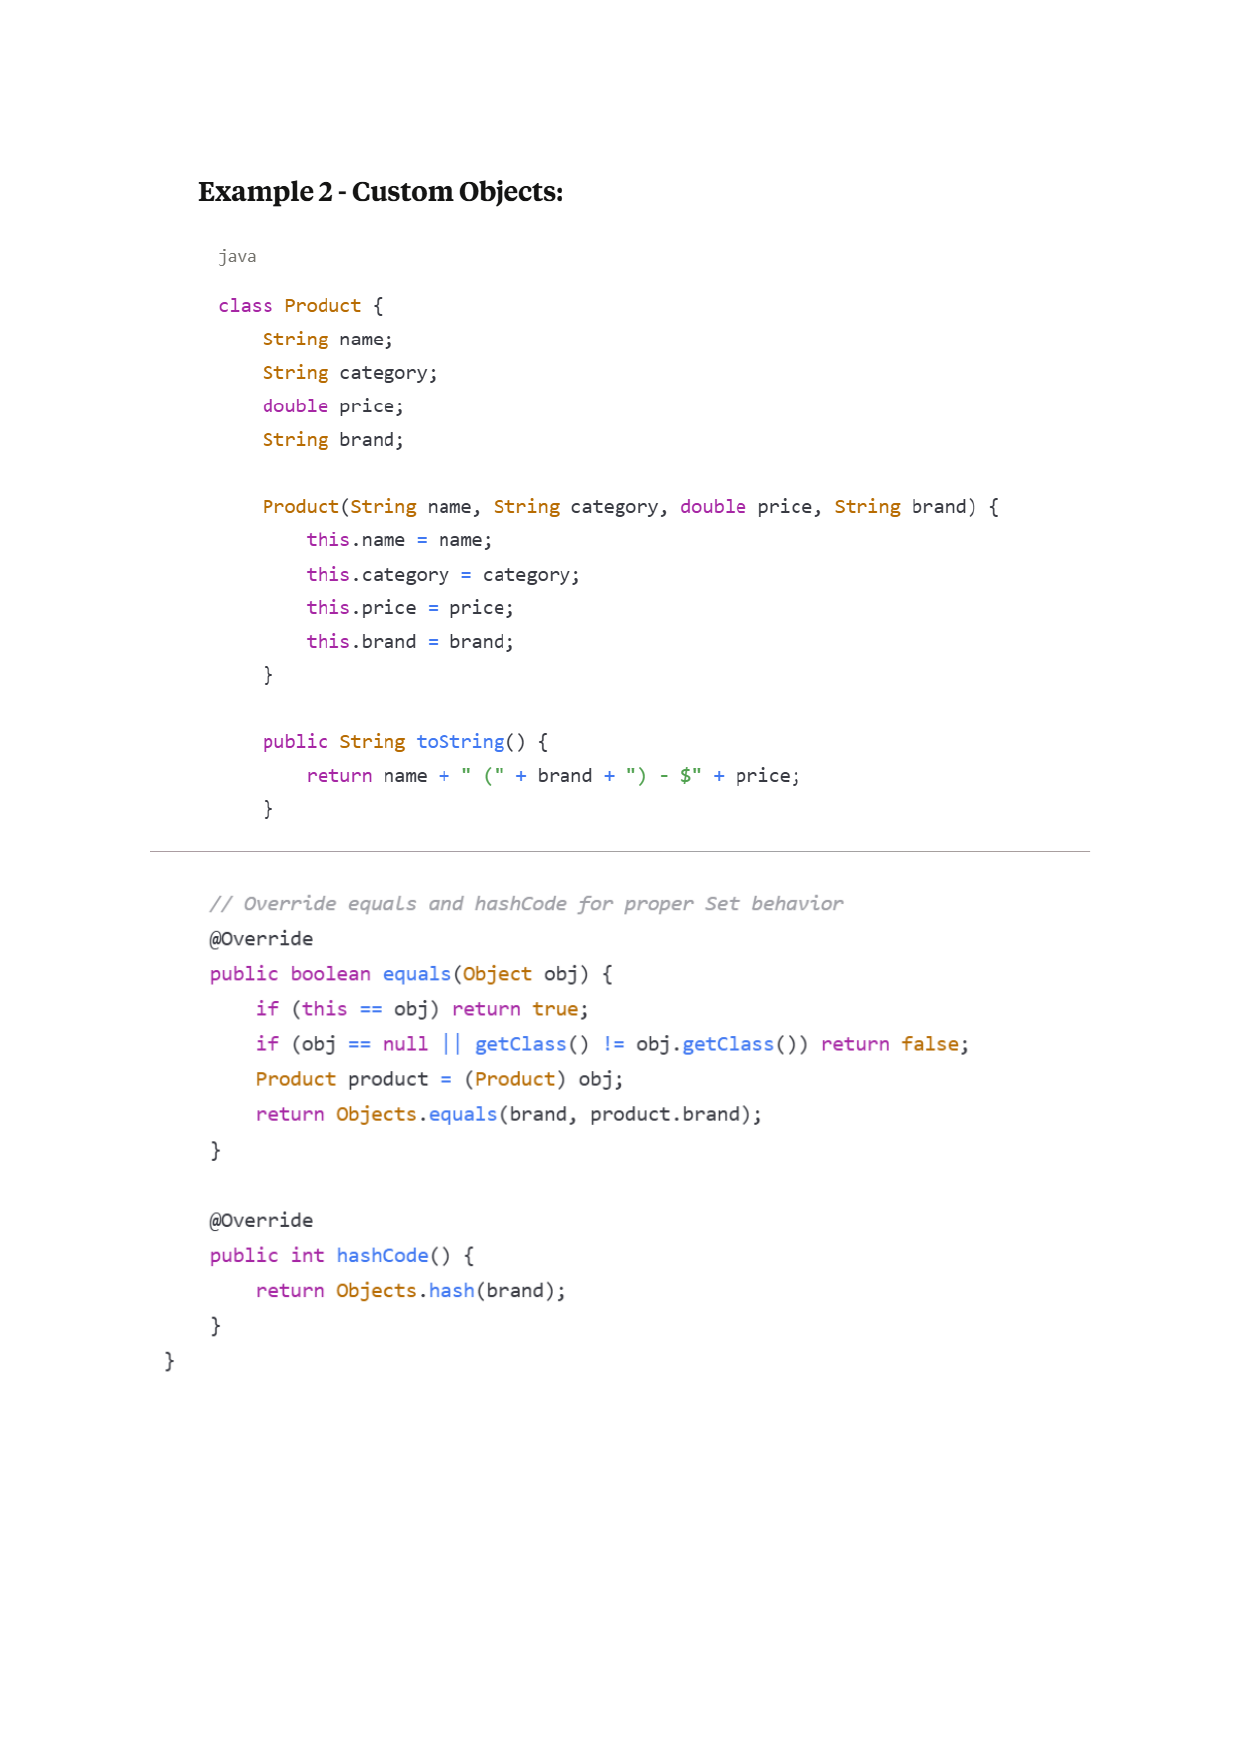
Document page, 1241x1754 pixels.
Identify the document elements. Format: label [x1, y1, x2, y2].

picture [150, 150, 1091, 852]
picture [150, 870, 1091, 1391]
